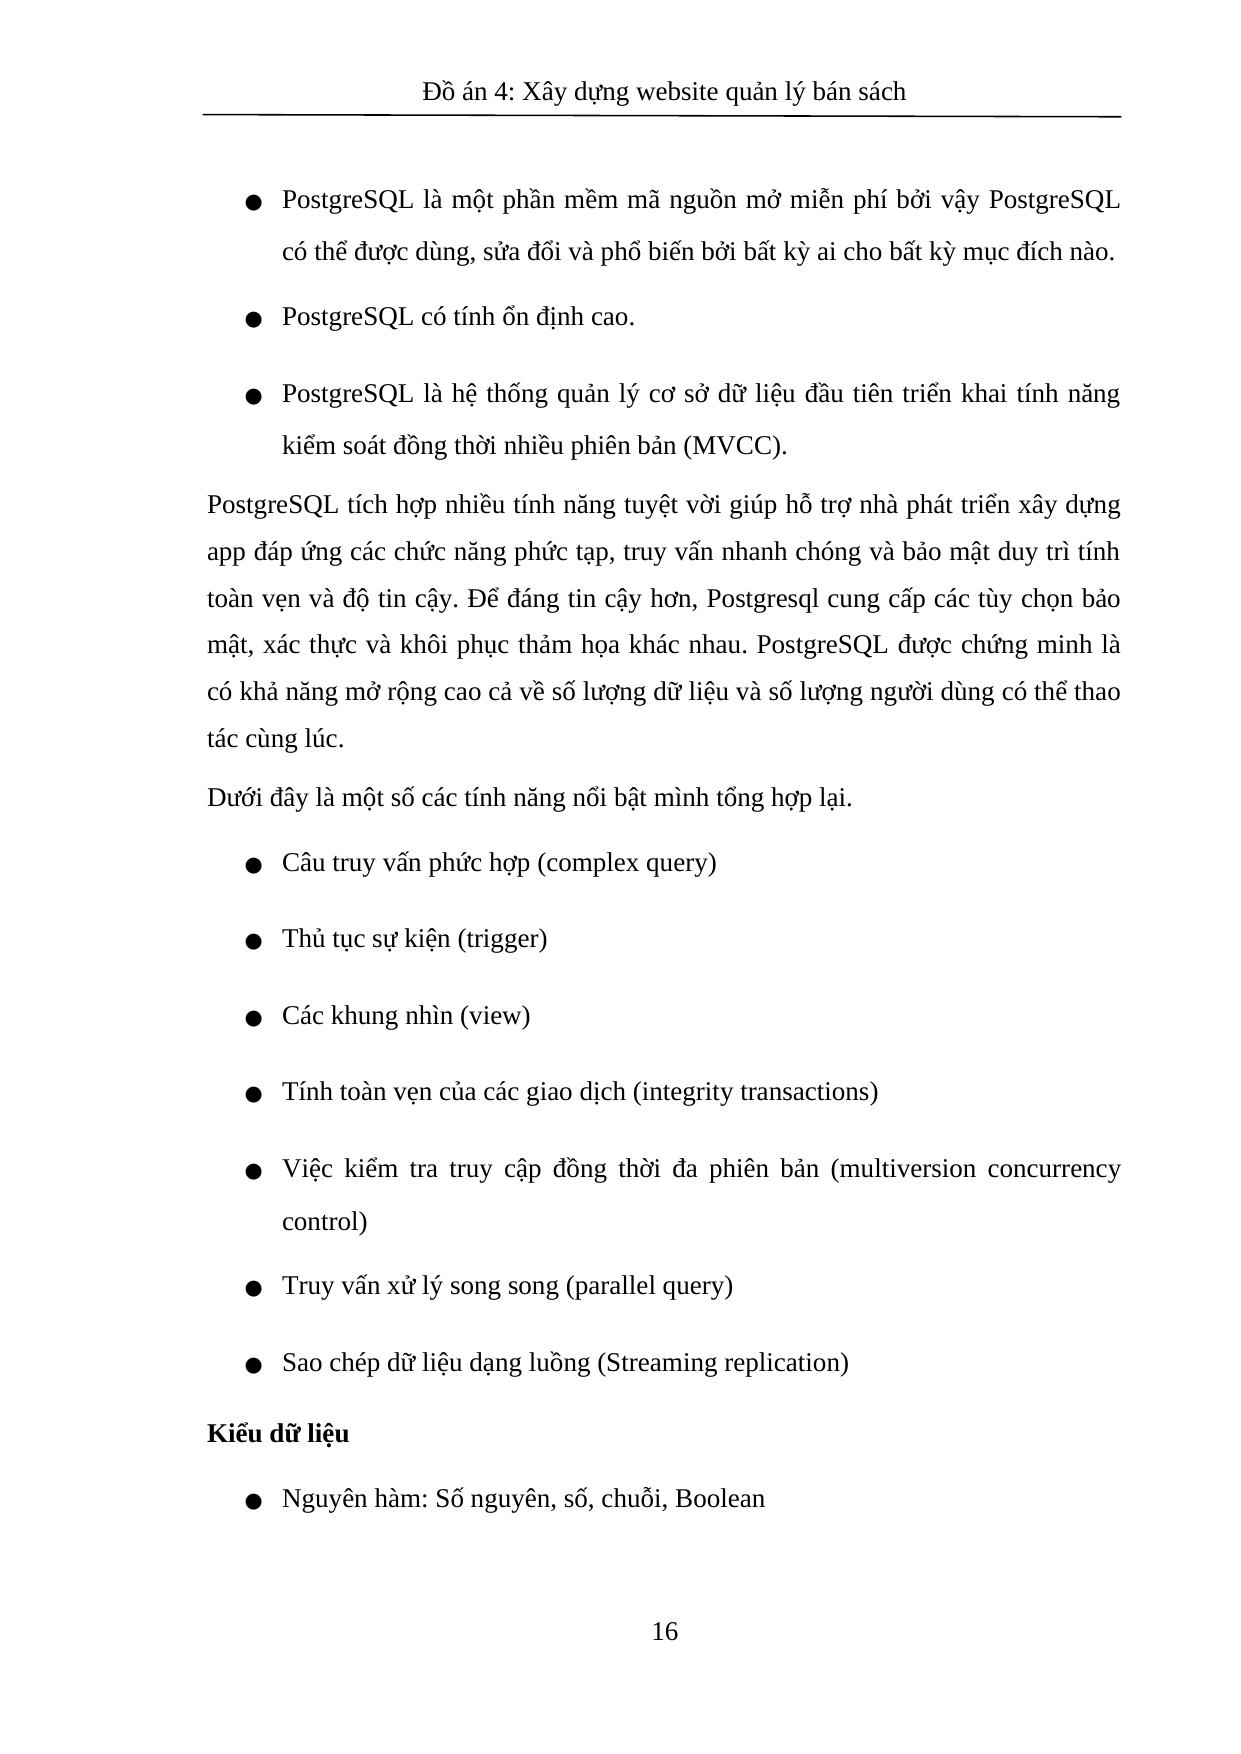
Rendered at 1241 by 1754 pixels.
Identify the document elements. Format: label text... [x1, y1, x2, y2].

list Câu truy vấn phức hợp (complex query) [244, 840, 1122, 883]
list Thủ tục sự kiện (trigger) [244, 917, 1122, 959]
list PostgreSQL là một phần mềm mã nguồn mở miễn phí bởi vậy PostgreSQL có thể được dùng, sửa đổi và phổ biến bởi bất kỳ ai cho bất kỳ mục đích nào. [244, 177, 1122, 267]
list Sao chép dữ liệu dạng luồng (Streaming replication) [244, 1340, 1122, 1383]
list Truy vấn xử lý song song (parallel query) [244, 1264, 1122, 1307]
text Kiểu dữ liệu [207, 1417, 1122, 1448]
list Tính toàn vẹn của các giao dịch (integrity transactions) [244, 1070, 1122, 1113]
list Việc kiểm tra truy cập đồng thời đa phiên bản (multiversion concurrency control) [244, 1146, 1122, 1236]
list PostgreSQL có tính ổn định cao. [244, 294, 1122, 337]
list PostgreSQL là hệ thống quản lý cơ sở dữ liệu đầu tiên triển khai tính năng kiểm soát đồng thời nhiều phiên bản (MVCC). [244, 371, 1122, 461]
list Các khung nhìn (view) [244, 993, 1122, 1036]
text PostgreSQL tích hợp nhiều tính năng tuyệt vời giúp hỗ trợ nhà phát triển xây dựng app đáp ứng các chức năng phức tạp, truy vấn nhanh chóng và bảo mật duy trì tính toàn vẹn và độ tin cậy. Để đáng tin cậy hơn, Postgresql cung cấp các tùy chọn bảo mật, xác thực và khôi phục thảm họa khác nhau. PostgreSQL được chứng minh là có khả năng mở rộng cao cả về số lượng dữ liệu và số lượng người dùng có thể thao tác cùng lúc. [207, 488, 1122, 753]
text Dưới đây là một số các tính năng nổi bật mình tổng hợp lại. [207, 781, 1122, 812]
list Nguyên hàm: Số nguyên, số, chuỗi, Boolean [244, 1476, 1122, 1519]
